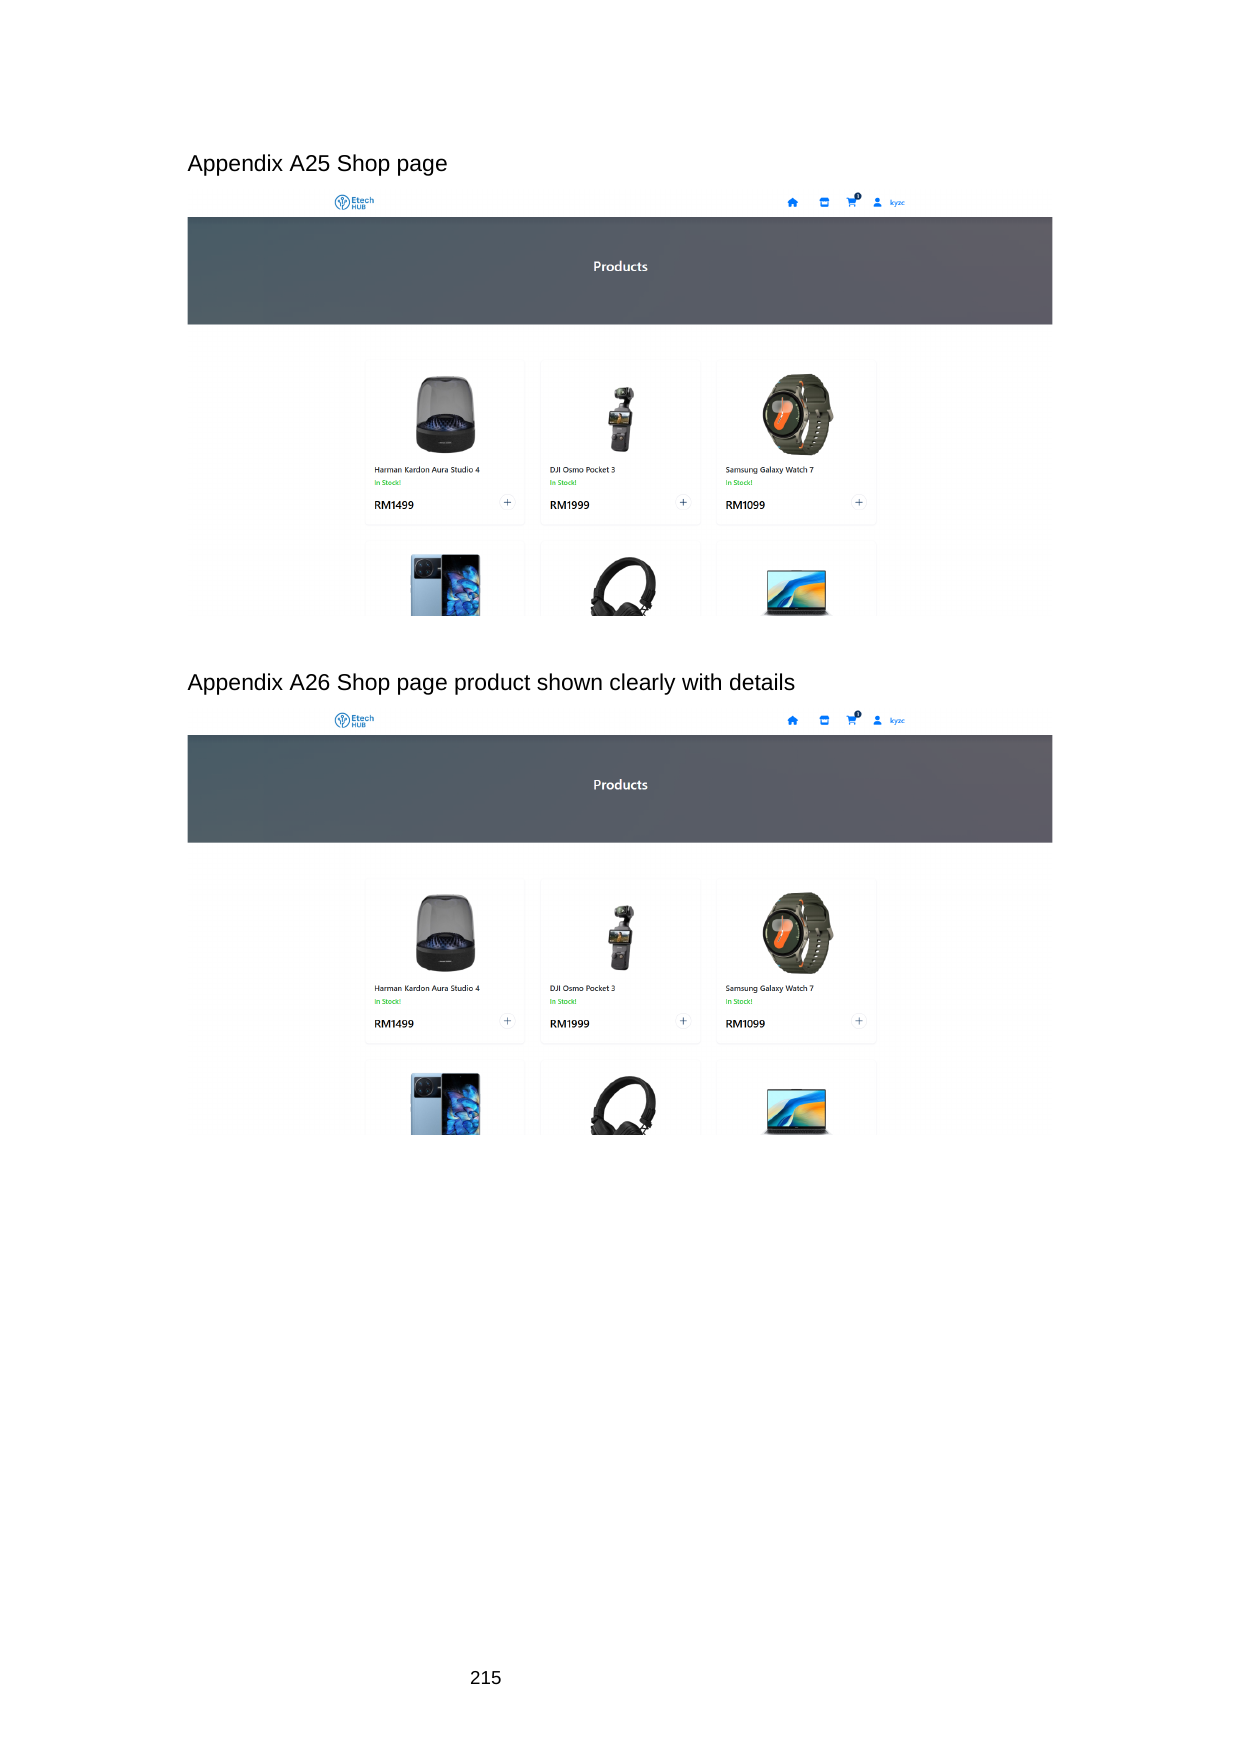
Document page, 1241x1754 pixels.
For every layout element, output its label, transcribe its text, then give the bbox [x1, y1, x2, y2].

text Appendix A26 Shop page product shown clearly with details [187, 668, 1053, 695]
picture [187, 708, 1053, 1135]
text Appendix A25 Shop page [187, 150, 1053, 189]
picture [187, 189, 1053, 616]
